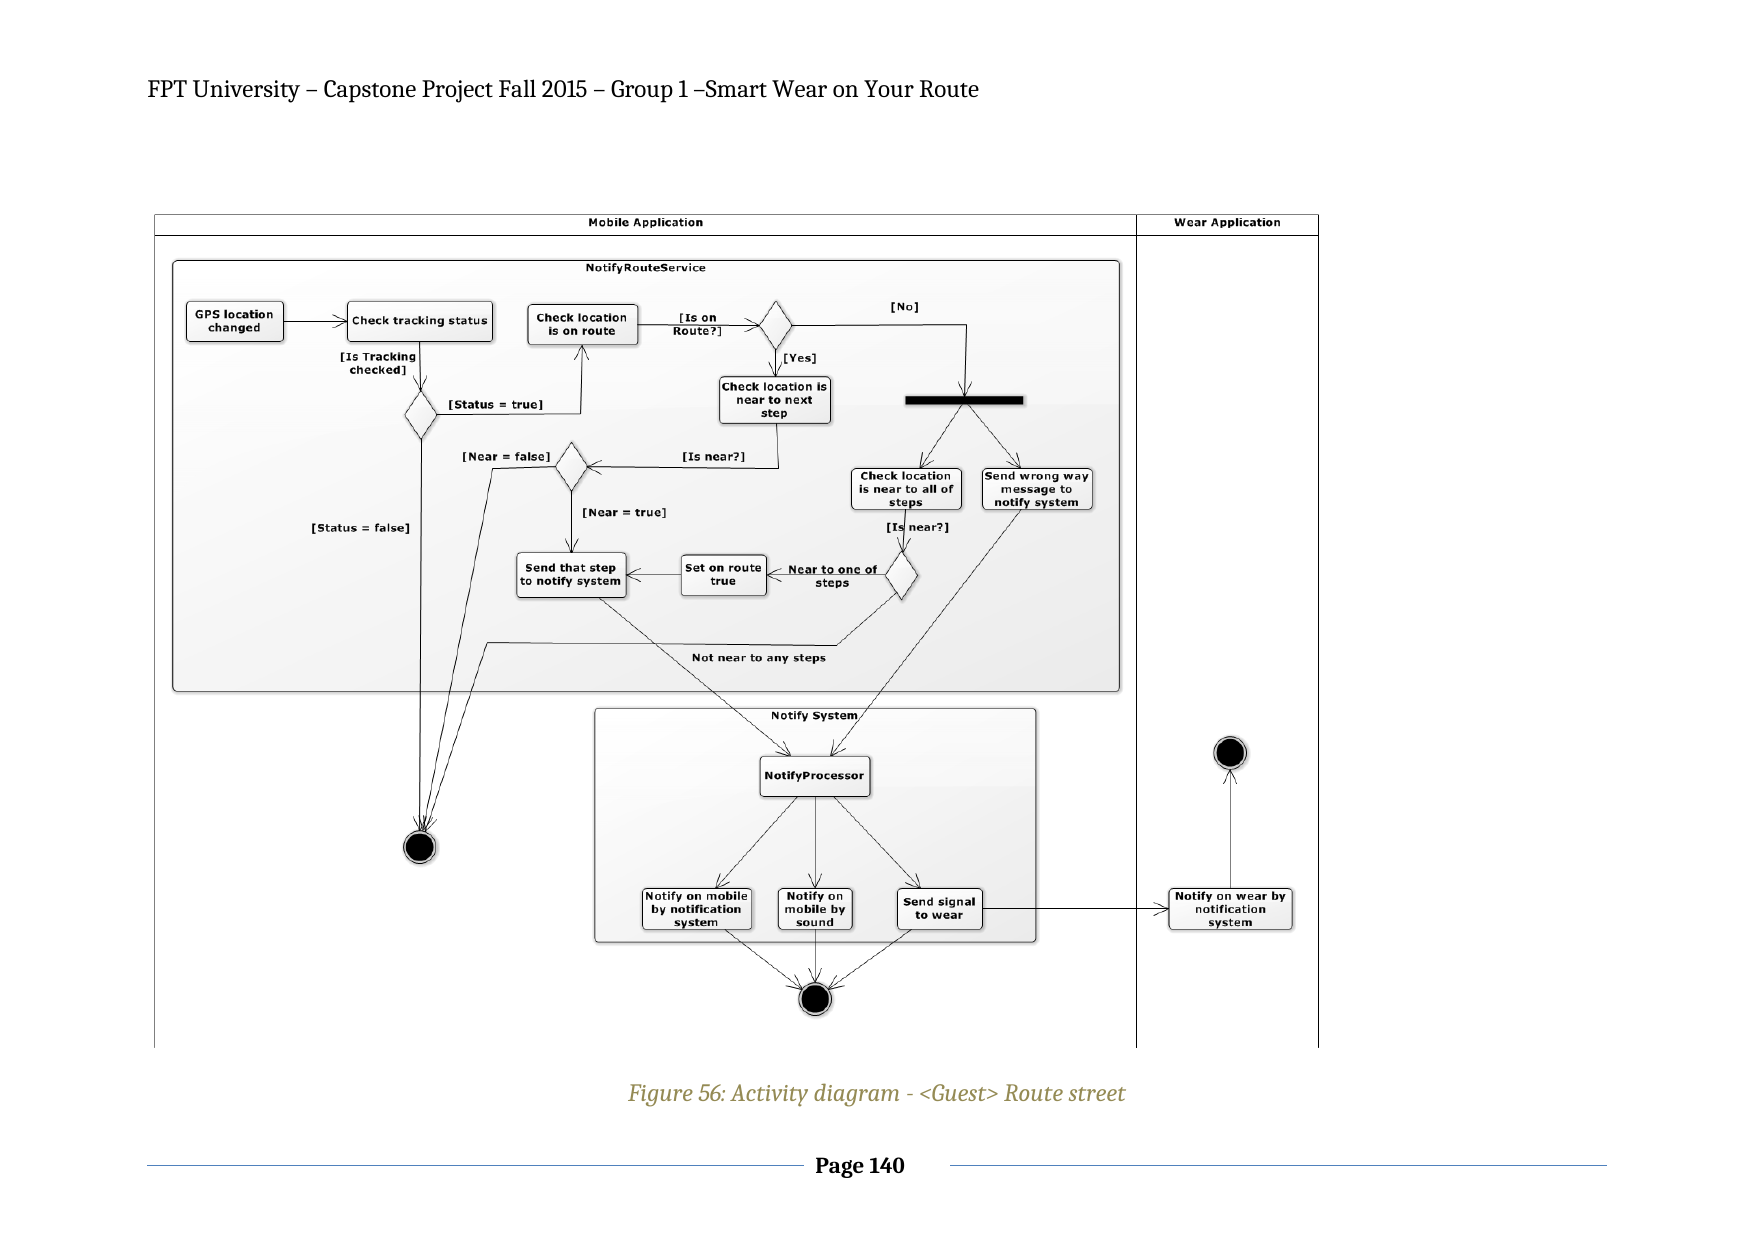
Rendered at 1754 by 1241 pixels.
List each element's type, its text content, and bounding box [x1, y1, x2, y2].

picture [147, 207, 1325, 1055]
